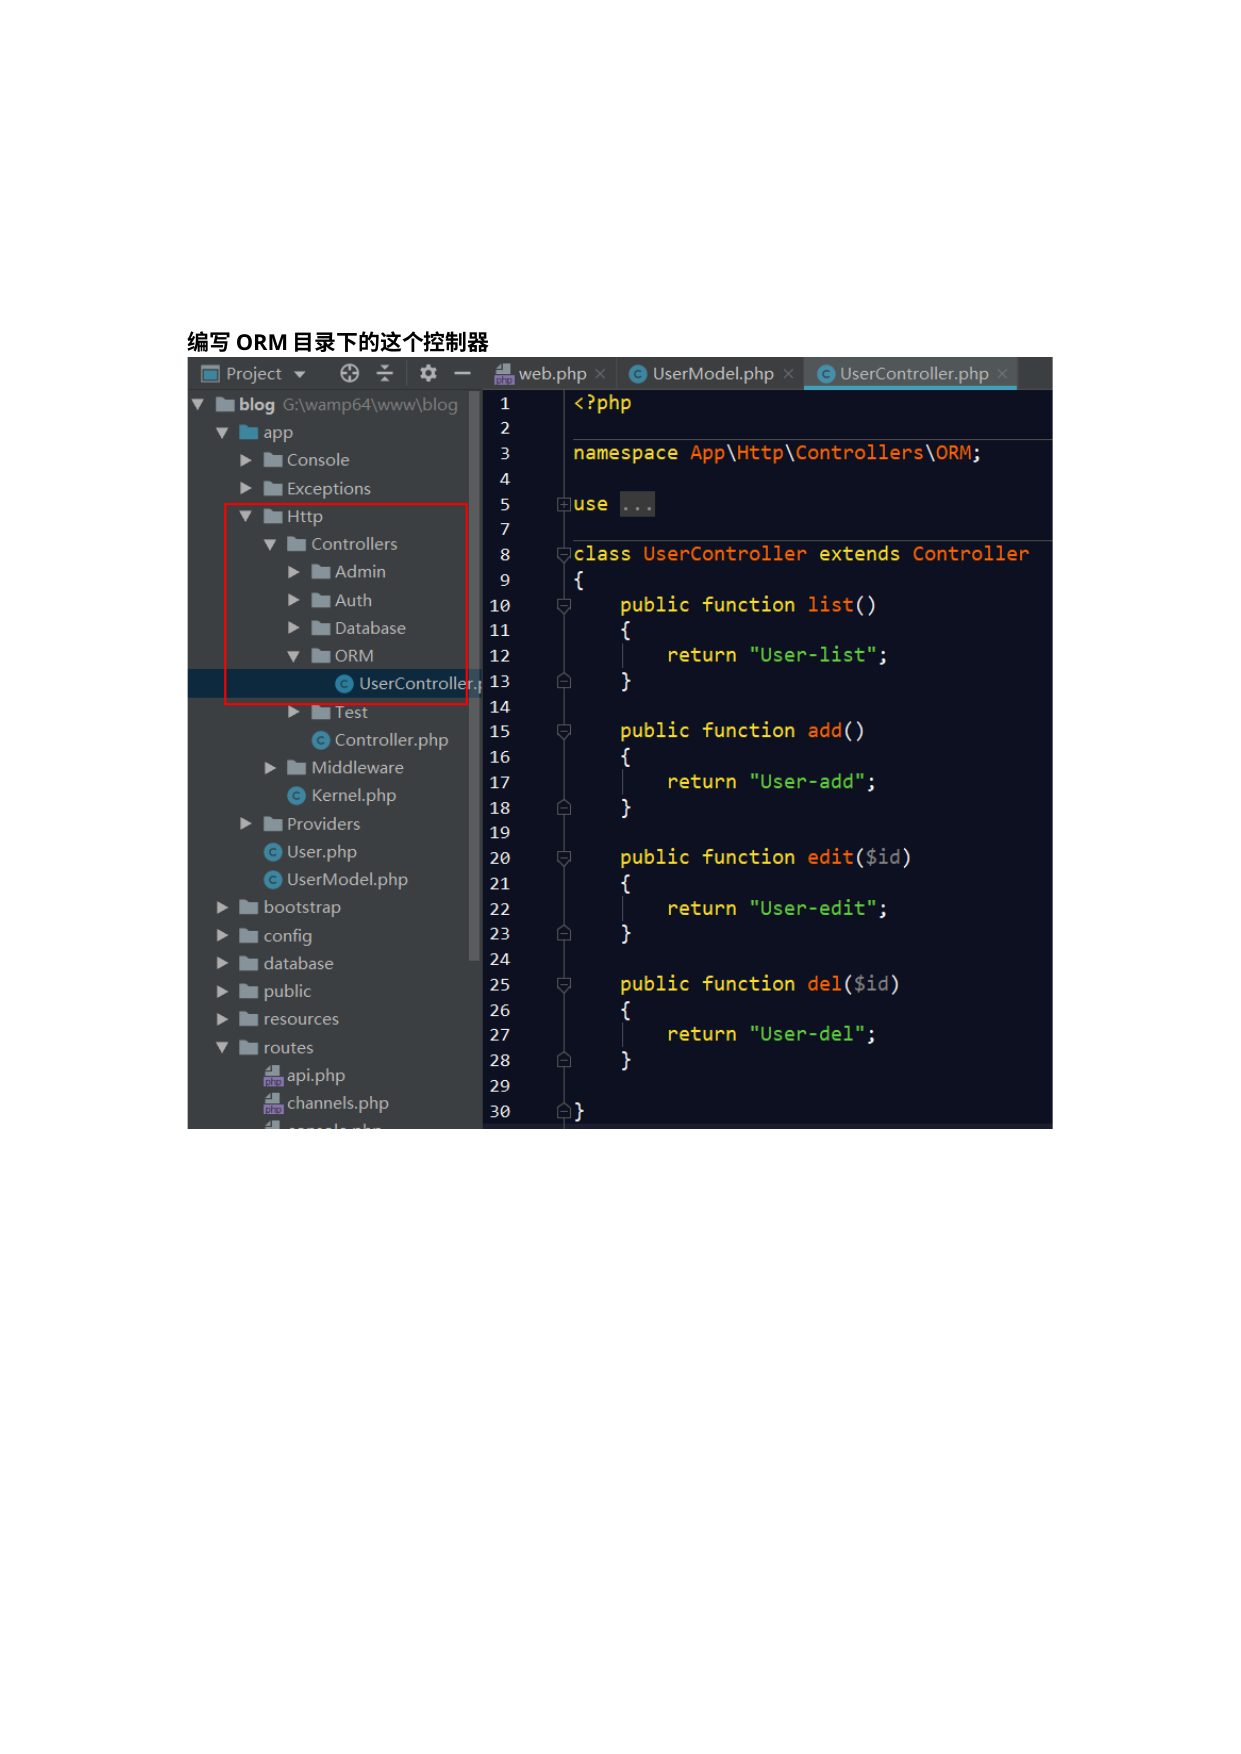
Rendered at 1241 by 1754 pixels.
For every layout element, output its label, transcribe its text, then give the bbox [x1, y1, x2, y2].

picture [187, 357, 1053, 1129]
text 编写ORM目录下的这个控制器 [187, 324, 1053, 357]
